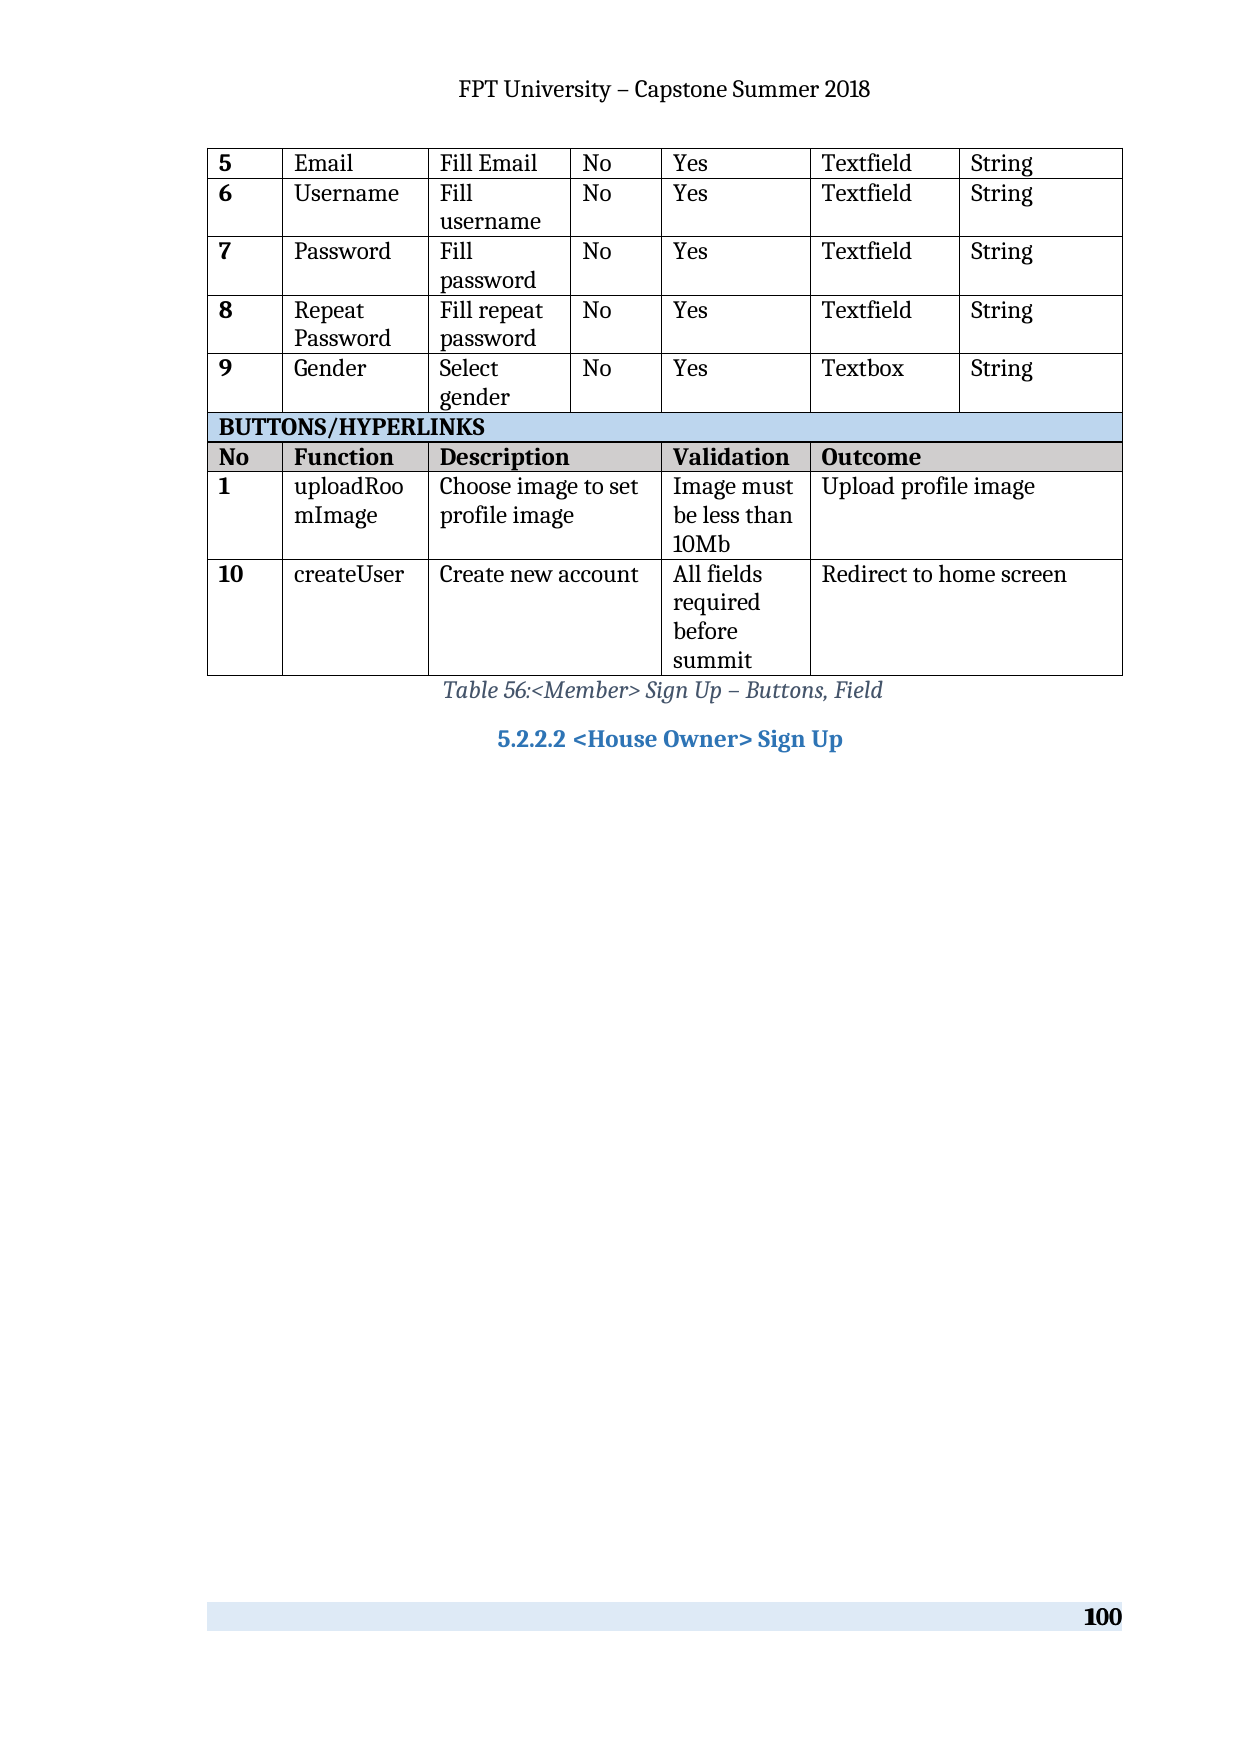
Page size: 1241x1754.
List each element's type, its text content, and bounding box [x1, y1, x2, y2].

table_cell Description [429, 443, 661, 471]
table_cell No [571, 354, 661, 412]
table_cell Fill repeat password [429, 296, 570, 353]
table_cell Fill username [429, 179, 570, 236]
table_cell 1 [208, 472, 282, 558]
table_cell No [571, 179, 661, 236]
table_cell 6 [208, 179, 282, 236]
table_cell No [571, 296, 661, 353]
table_cell String [960, 354, 1122, 412]
table_cell Fill Email [429, 149, 570, 177]
table_cell Username [283, 179, 428, 236]
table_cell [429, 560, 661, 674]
table_cell Gender [283, 354, 428, 412]
table_cell Textfield [811, 179, 959, 236]
table_cell Yes [662, 296, 810, 353]
table_cell String [960, 149, 1122, 177]
subtitle <House Owner> Sign Up [497, 725, 1122, 754]
table_cell 10 [208, 560, 282, 674]
table_cell 9 [208, 354, 282, 412]
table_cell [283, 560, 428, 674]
table_cell String [960, 296, 1122, 353]
table_cell Yes [662, 179, 810, 236]
table_cell Upload profile image [811, 472, 1122, 558]
table_cell Textfield [811, 296, 959, 353]
table_cell No [571, 237, 661, 294]
table_cell Choose image to set profile image [429, 472, 661, 558]
table_cell Outcome [811, 443, 1122, 471]
text Table 56:<Member> Sign Up – Buttons, Field [207, 676, 1122, 704]
table_cell BUTTONS/HYPERLINKS [208, 413, 1122, 441]
table_cell Textbox [811, 354, 959, 412]
table_cell Email [283, 149, 428, 177]
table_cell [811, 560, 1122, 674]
table_cell String [960, 179, 1122, 236]
table_cell String [960, 237, 1122, 294]
table_cell Repeat Password [283, 296, 428, 353]
table_cell Password [283, 237, 428, 294]
table_cell Yes [662, 354, 810, 412]
table_cell Textfield [811, 237, 959, 294]
table_cell Yes [662, 149, 810, 177]
table_cell Select gender [429, 354, 570, 412]
table_cell Fill password [429, 237, 570, 294]
table_cell uploadRoomImage [283, 472, 428, 558]
table_cell No [571, 149, 661, 177]
table_cell 5 [208, 149, 282, 177]
table_cell 8 [208, 296, 282, 353]
table_cell No [208, 443, 282, 471]
table_cell 7 [208, 237, 282, 294]
table_cell Validation [662, 443, 810, 471]
table_cell Image must be less than 10Mb [662, 472, 810, 558]
table_cell Textfield [811, 149, 959, 177]
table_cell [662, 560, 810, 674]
table_cell Yes [662, 237, 810, 294]
table_cell Function [283, 443, 428, 471]
